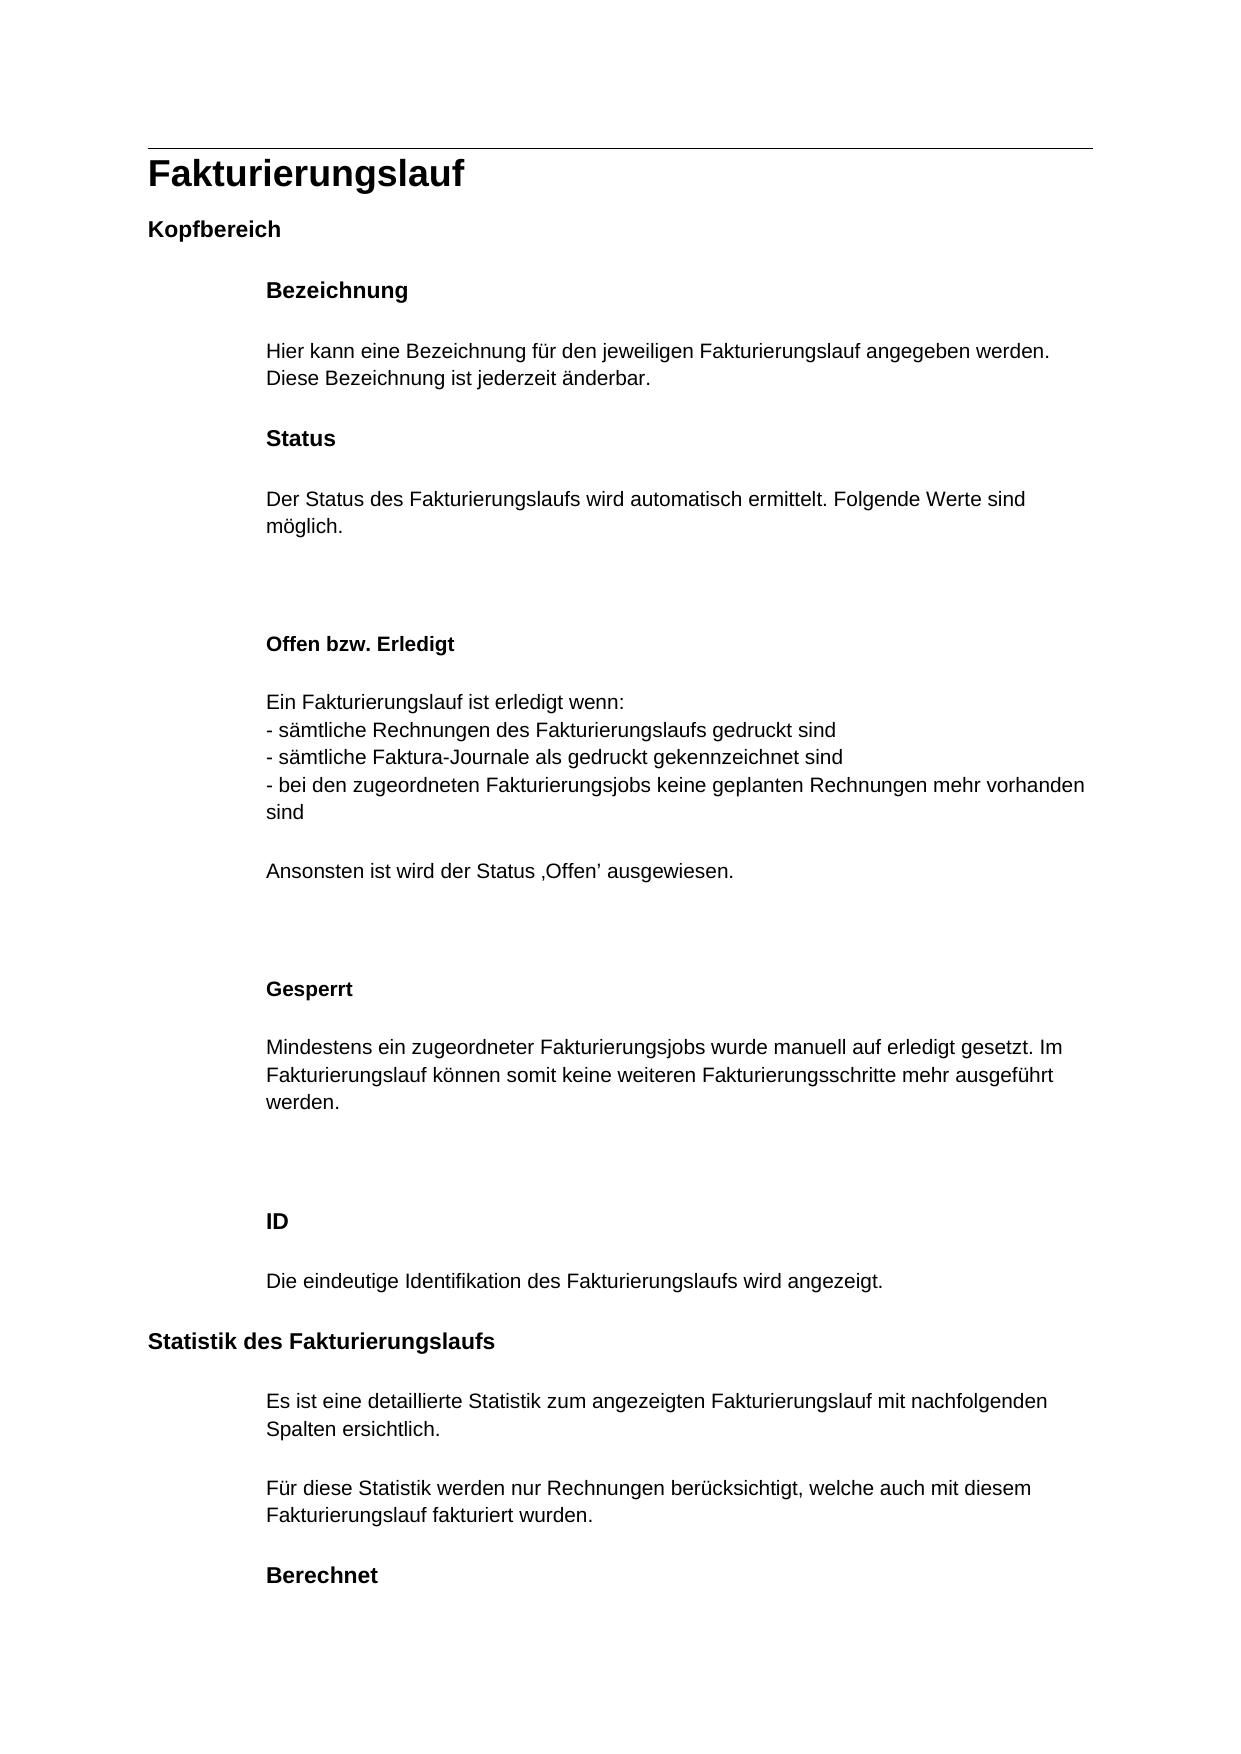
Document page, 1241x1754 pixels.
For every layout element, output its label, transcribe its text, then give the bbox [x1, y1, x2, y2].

text Statistik des Fakturierungslaufs [148, 1328, 1093, 1354]
text Hier kann eine Bezeichnung für den jeweiligen Fakturierungslauf angegeben werden. Diese Bezeichnung ist jederzeit änderbar. [266, 339, 1093, 390]
text Ein Fakturierungslauf ist erledigt wenn: - sämtliche Rechnungen des Fakturierungslaufs gedruckt sind - sämtliche Faktura-Journale als gedruckt gekennzeichnet sind - bei den zugeordneten Fakturierungsjobs keine geplanten Rechnungen mehr vorhanden sind [266, 690, 1093, 824]
text Es ist eine detaillierte Statistik zum angezeigten Fakturierungslauf mit nachfolgenden Spalten ersichtlich. [266, 1389, 1093, 1441]
text Kopfbereich [148, 216, 1093, 242]
text Die eindeutige Identifikation des Fakturierungslaufs wird angezeigt. [266, 1269, 1093, 1293]
text Status [266, 425, 1093, 451]
text Für diese Statistik werden nur Rechnungen berücksichtigt, welche auch mit diesem Fakturierungslauf fakturiert wurden. [266, 1476, 1093, 1527]
text ID [266, 1208, 1093, 1234]
text Ansonsten ist wird der Status ‚Offen’ ausgewiesen. [266, 859, 1093, 883]
text Der Status des Fakturierungslaufs wird automatisch ermittelt. Folgende Werte sind möglich. [266, 486, 1093, 538]
text Bezeichnung [266, 277, 1093, 303]
text Mindestens ein zugeordneter Fakturierungsjobs wurde manuell auf erledigt gesetzt. Im Fakturierungslauf können somit keine weiteren Fakturierungsschritte mehr ausgeführt werden. [266, 1035, 1093, 1114]
text Offen bzw. Erledigt [266, 631, 1093, 655]
text Gesperrt [266, 976, 1093, 1000]
text Berechnet [266, 1562, 1093, 1588]
subtitle Fakturierungslauf [148, 149, 1093, 194]
